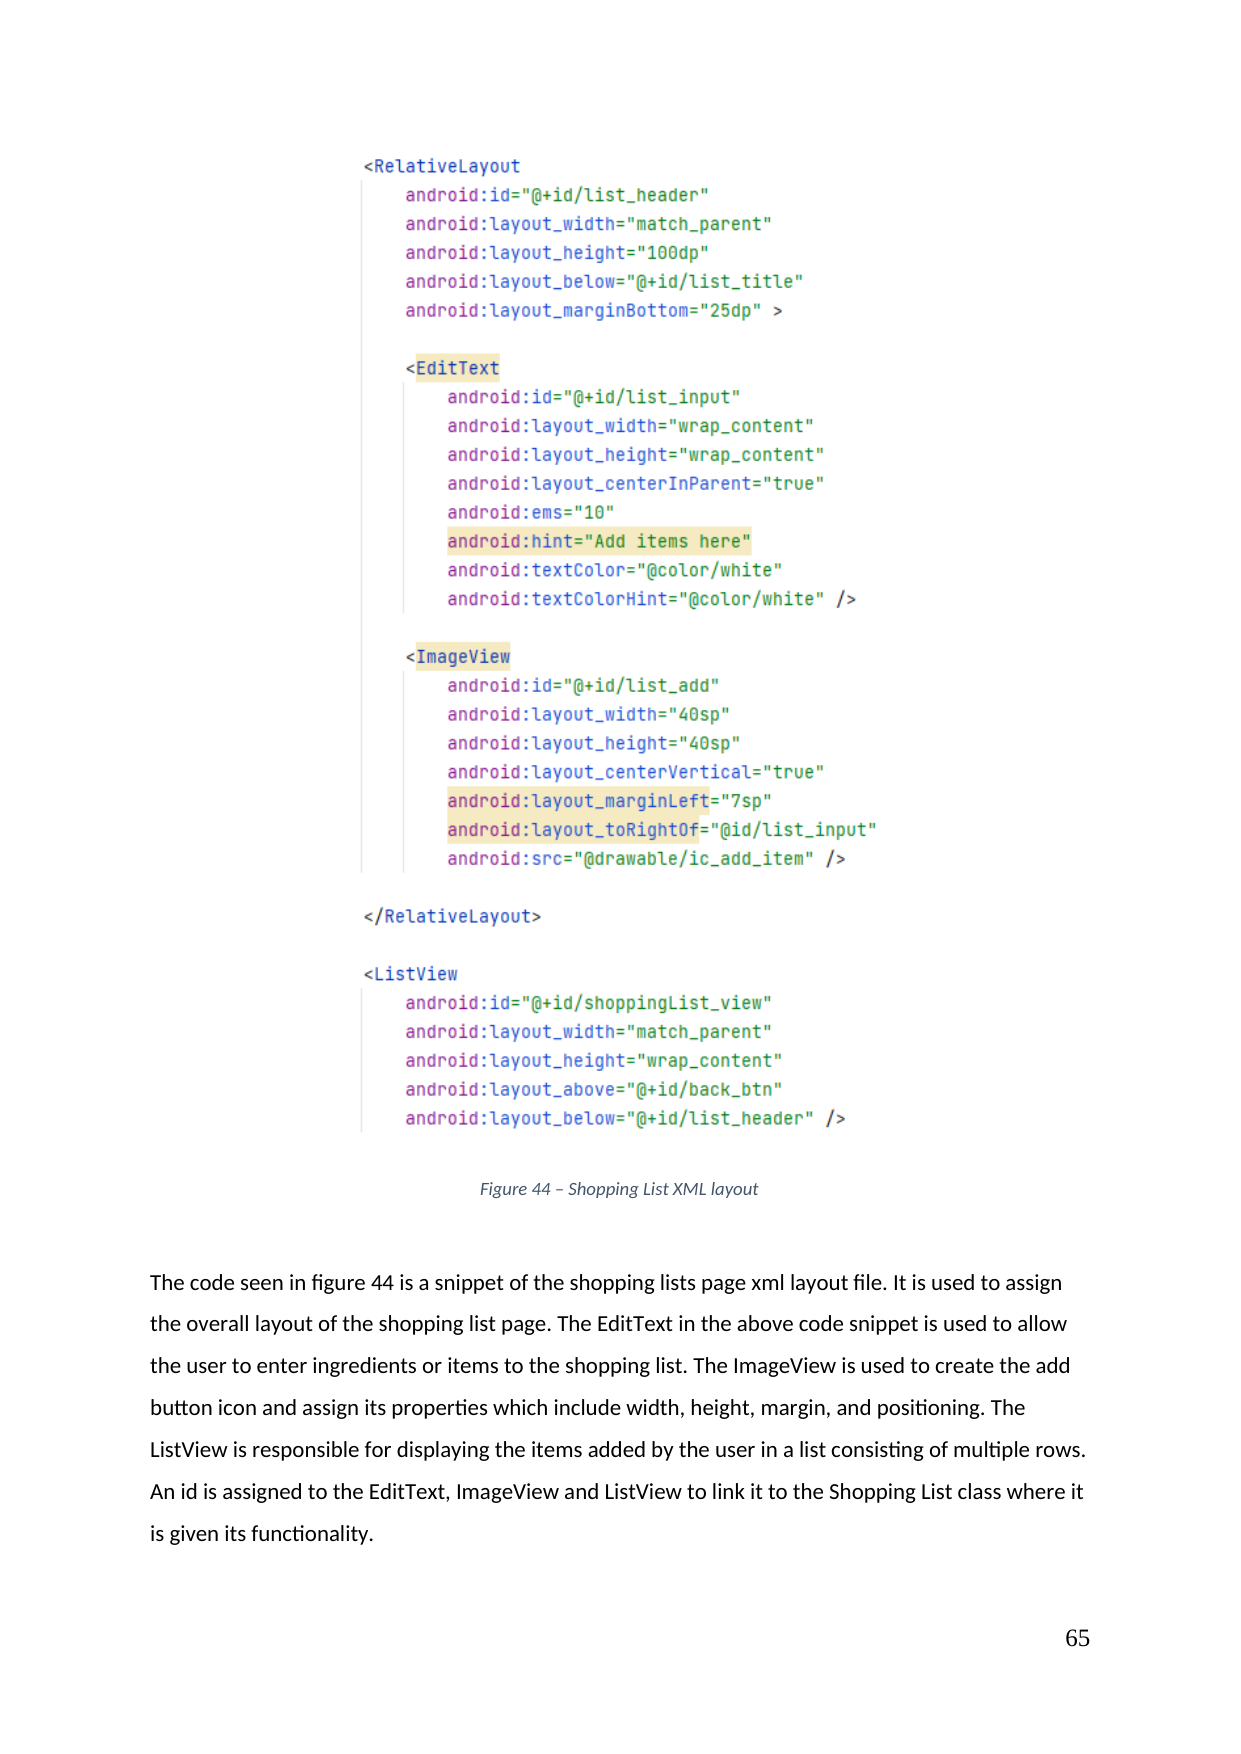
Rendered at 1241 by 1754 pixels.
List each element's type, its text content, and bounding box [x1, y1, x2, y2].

text The code seen in figure 44 is a snippet of the shopping lists page xml layout file. It is used to assign the overall layout of the shopping list page. The EditText in the above code snippet is used to allow the user to enter ingredients or items to the shopping list. The ImageView is used to create the add button icon and assign its properties which include width, height, margin, and positioning. The ListView is responsible for displaying the items added by the user in a list consisting of multiple rows. An id is assigned to the EditText, ImageView and ListView to link it to the Shopping List class where it is given its functionality. [150, 1268, 1090, 1547]
text Figure 44 – Shopping List XML layout [150, 1177, 1090, 1200]
picture [357, 150, 883, 1147]
